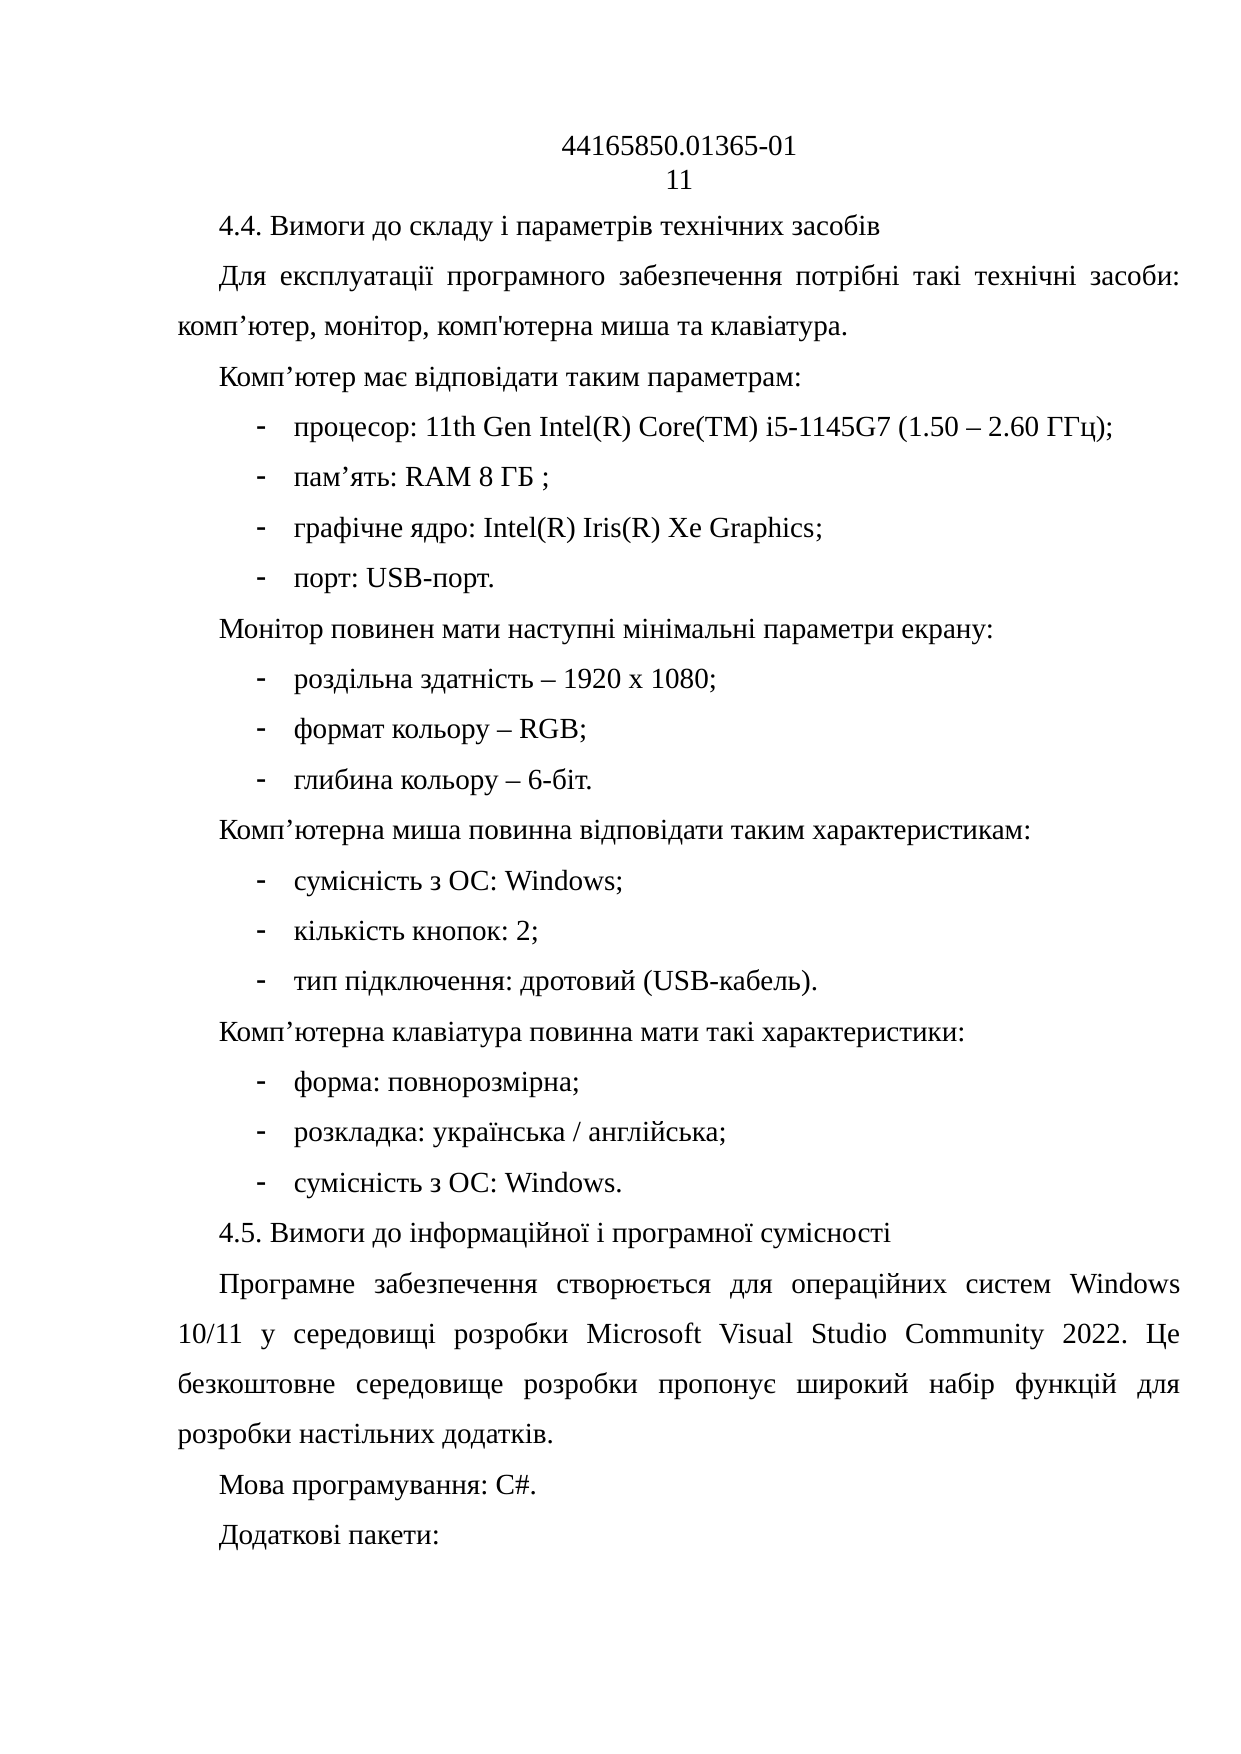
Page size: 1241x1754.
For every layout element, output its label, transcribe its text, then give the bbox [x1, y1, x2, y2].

list роздільна здатність – 1920 x 1080; [256, 661, 1181, 695]
text Комп’ютер має відповідати таким параметрам: [177, 359, 1181, 392]
list сумісність з ОС: Windows. [256, 1165, 1181, 1199]
list глибина кольору – 6-біт. [256, 762, 1181, 796]
text Комп’ютерна клавіатура повинна мати такі характеристики: [177, 1014, 1181, 1047]
text Мова програмування: C#. [177, 1467, 1181, 1501]
text Монітор повинен мати наступні мінімальні параметри екрану: [177, 611, 1181, 644]
list розкладка: українська / англійська; [256, 1114, 1181, 1148]
text 4.4. Вимоги до складу і параметрів технічних засобів [177, 208, 1181, 241]
text 4.5. Вимоги до інформаційної і програмної сумісності [177, 1215, 1181, 1249]
text Програмне забезпечення створюється для операційних систем Windows 10/11 у середовищі розробки Microsoft Visual Studio Community 2022. Це безкоштовне середовище розробки пропонує широкий набір функцій для розробки настільних додатків. [177, 1266, 1181, 1450]
list кількість кнопок: 2; [256, 913, 1181, 947]
list сумісність з ОС: Windows; [256, 863, 1181, 896]
text Додаткові пакети: [177, 1517, 1181, 1551]
list тип підключення: дротовий (USB-кабель). [256, 963, 1181, 997]
text Комп’ютерна миша повинна відповідати таким характеристикам: [177, 812, 1181, 846]
list пам’ять: RAM 8 ГБ ; [256, 459, 1181, 493]
text 44165850.01365-01 [177, 128, 1181, 162]
list графічне ядро: Intel(R) Iris(R) Xe Graphics; [256, 510, 1181, 543]
list формат кольору – RGB; [256, 711, 1181, 745]
text 11 [177, 162, 1181, 195]
list процесор: 11th Gen Intel(R) Core(TM) i5-1145G7 (1.50 – 2.60 ГГц); [256, 409, 1181, 443]
list форма: повнорозмірна; [256, 1064, 1181, 1098]
list порт: USB-порт. [256, 560, 1181, 594]
text Для експлуатації програмного забезпечення потрібні такі технічні засоби: комп’ютер, монітор, комп'ютерна миша та клавіатура. [177, 258, 1181, 342]
